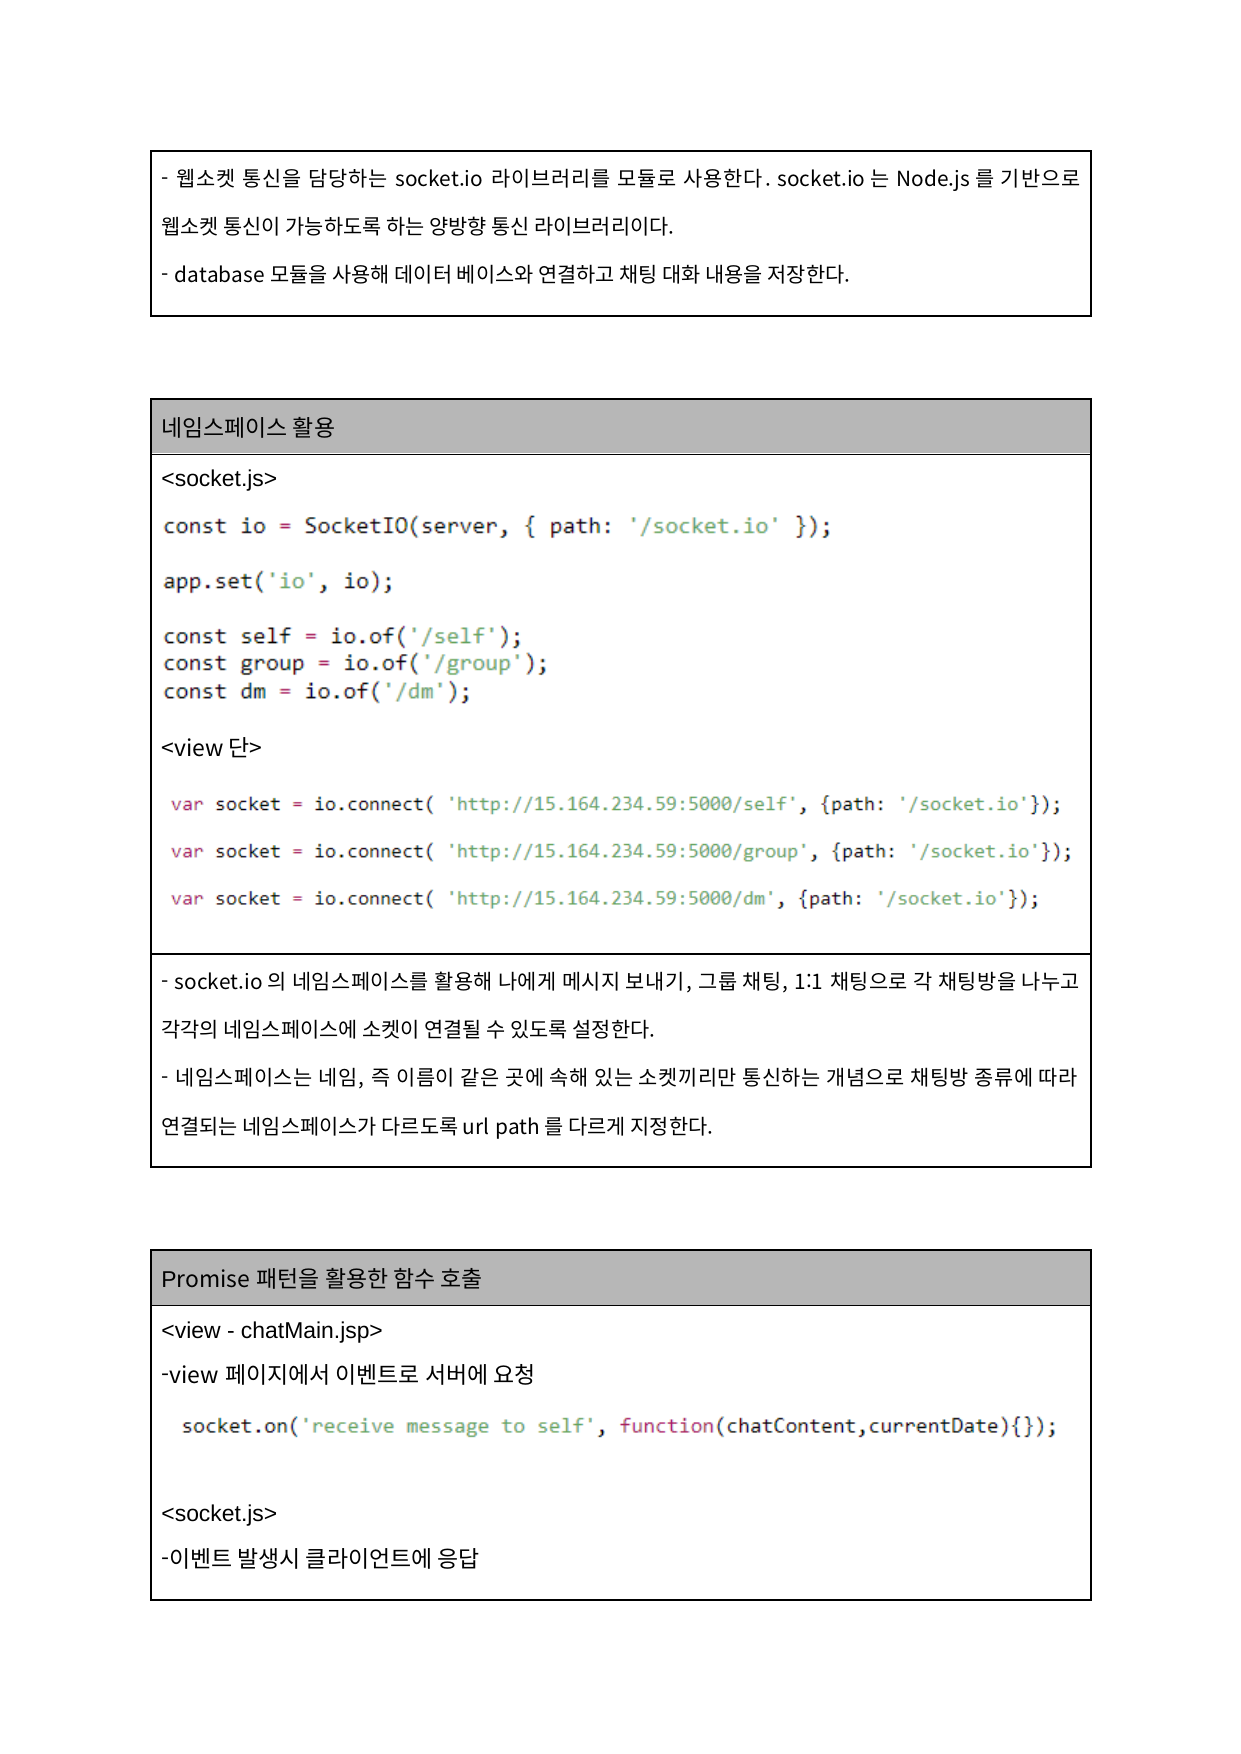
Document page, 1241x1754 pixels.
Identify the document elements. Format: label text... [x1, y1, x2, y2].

table_cell <socket.js> <view단> [152, 455, 1090, 953]
picture [161, 506, 844, 716]
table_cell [152, 1306, 1090, 1599]
picture [161, 778, 1079, 929]
table_header Promise 패턴을 활용한 함수 호출 [152, 1251, 1090, 1305]
picture [161, 1405, 1079, 1446]
table_cell - socket.io의 네임스페이스를 활용해 나에게 메시지 보내기, 그룹 채팅, 1:1 채팅으로 각 채팅방을 나누고 각각의 네임스페이스에 소켓이 연결될 수 있도록 설정한다. - 네임스페이스는 네임, 즉 이름이 같은 곳에 속해 있는 소켓끼리만 통신하는 개념으로 채팅방 종류에 따라 연결되는 네임스페이스가 다르도록 url path를 다르게 지정한다. [152, 955, 1090, 1166]
table_cell - 웹소켓 통신을 담당하는 socket.io 라이브러리를 모듈로 사용한다. socket.io는 Node.js를 기반으로 웹소켓 통신이 가능하도록 하는 양방향 통신 라이브러리이다. - database 모듈을 사용해 데이터 베이스와 연결하고 채팅 대화 내용을 저장한다. [152, 152, 1090, 315]
table_header 네임스페이스 활용 [152, 400, 1090, 453]
